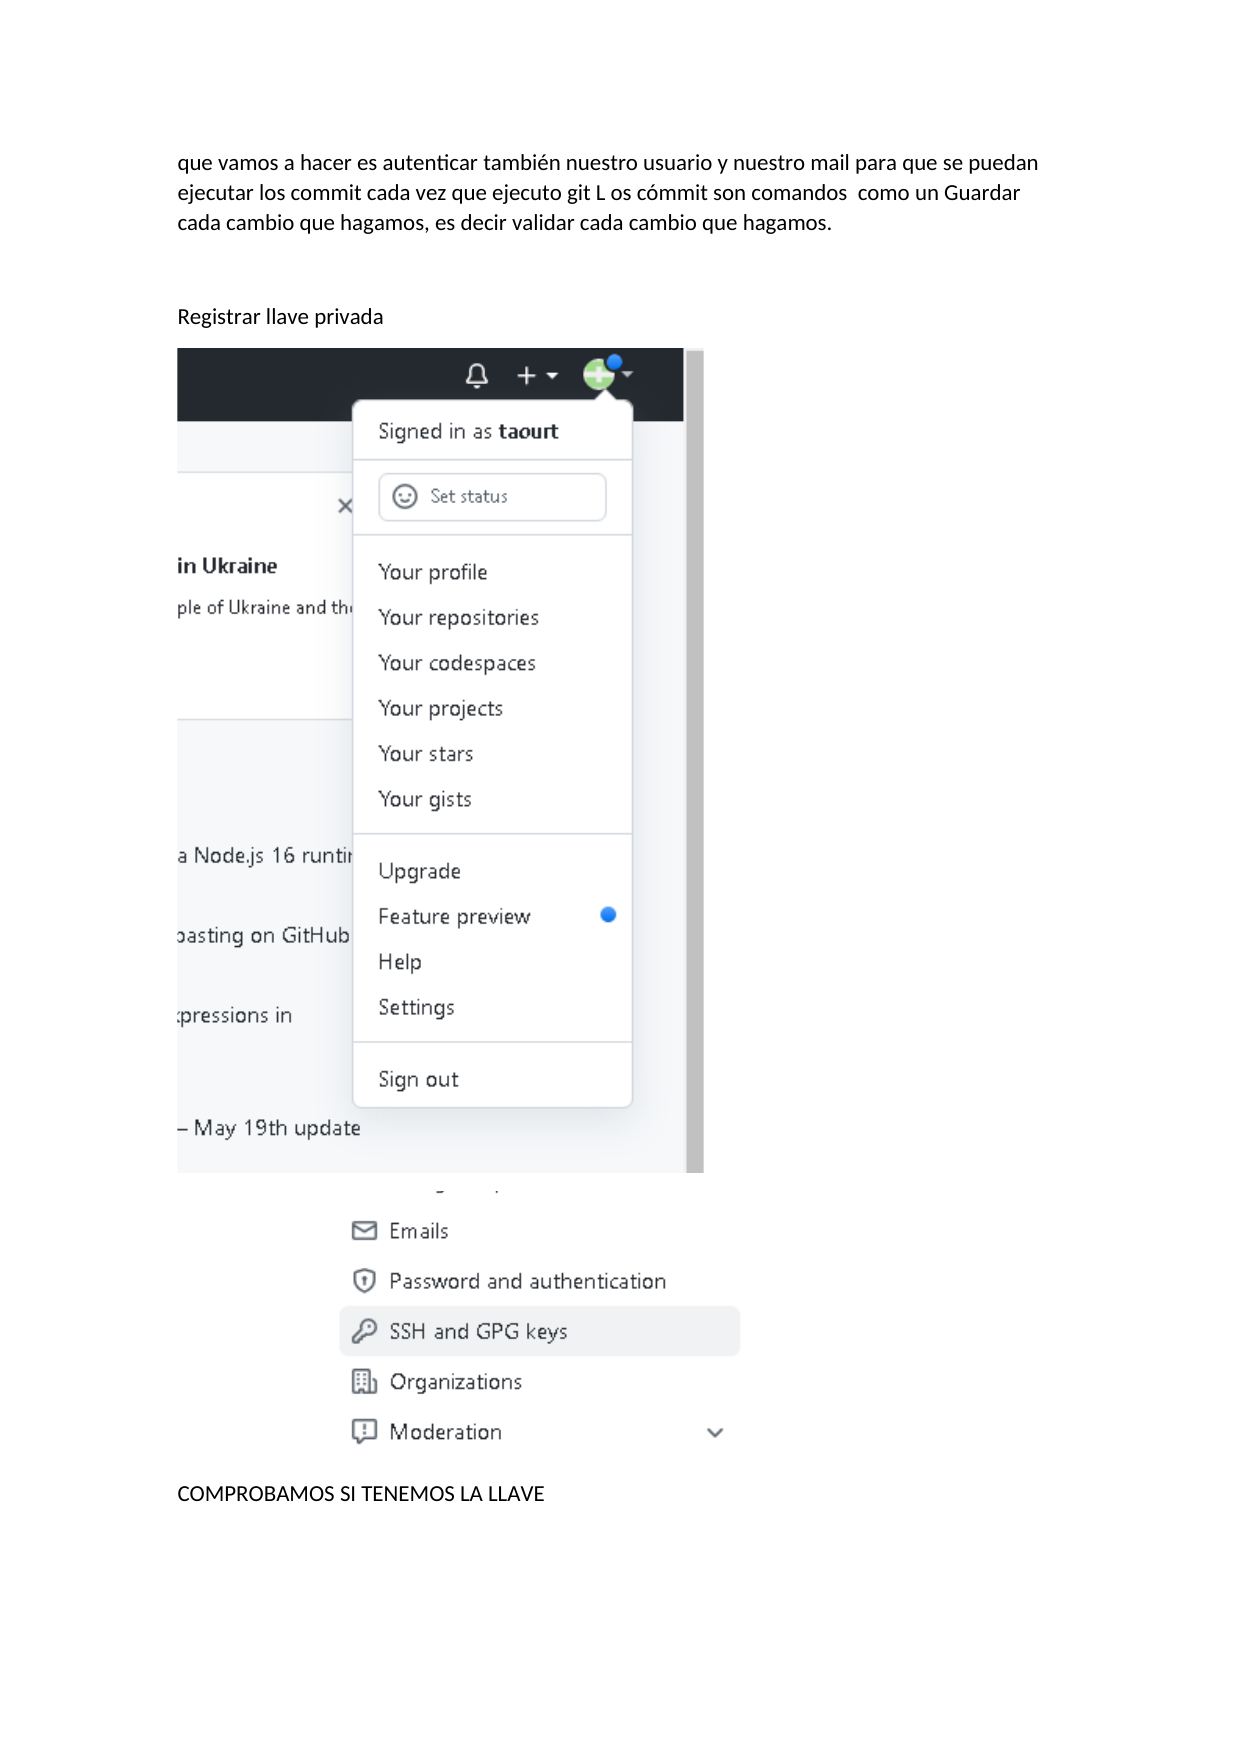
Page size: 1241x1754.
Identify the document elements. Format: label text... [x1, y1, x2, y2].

picture [177, 348, 704, 1173]
text Registrar llave privada [177, 302, 1063, 330]
picture [177, 1191, 814, 1460]
text que vamos a hacer es autenticar también nuestro usuario y nuestro mail para que se puedan ejecutar los commit cada vez que ejecuto git L os cómmit son comandos como un Guardar cada cambio que hagamos, es decir validar cada cambio que hagamos. [177, 148, 1063, 236]
text COMPROBAMOS SI TENEMOS LA LLAVE [177, 1479, 1063, 1507]
